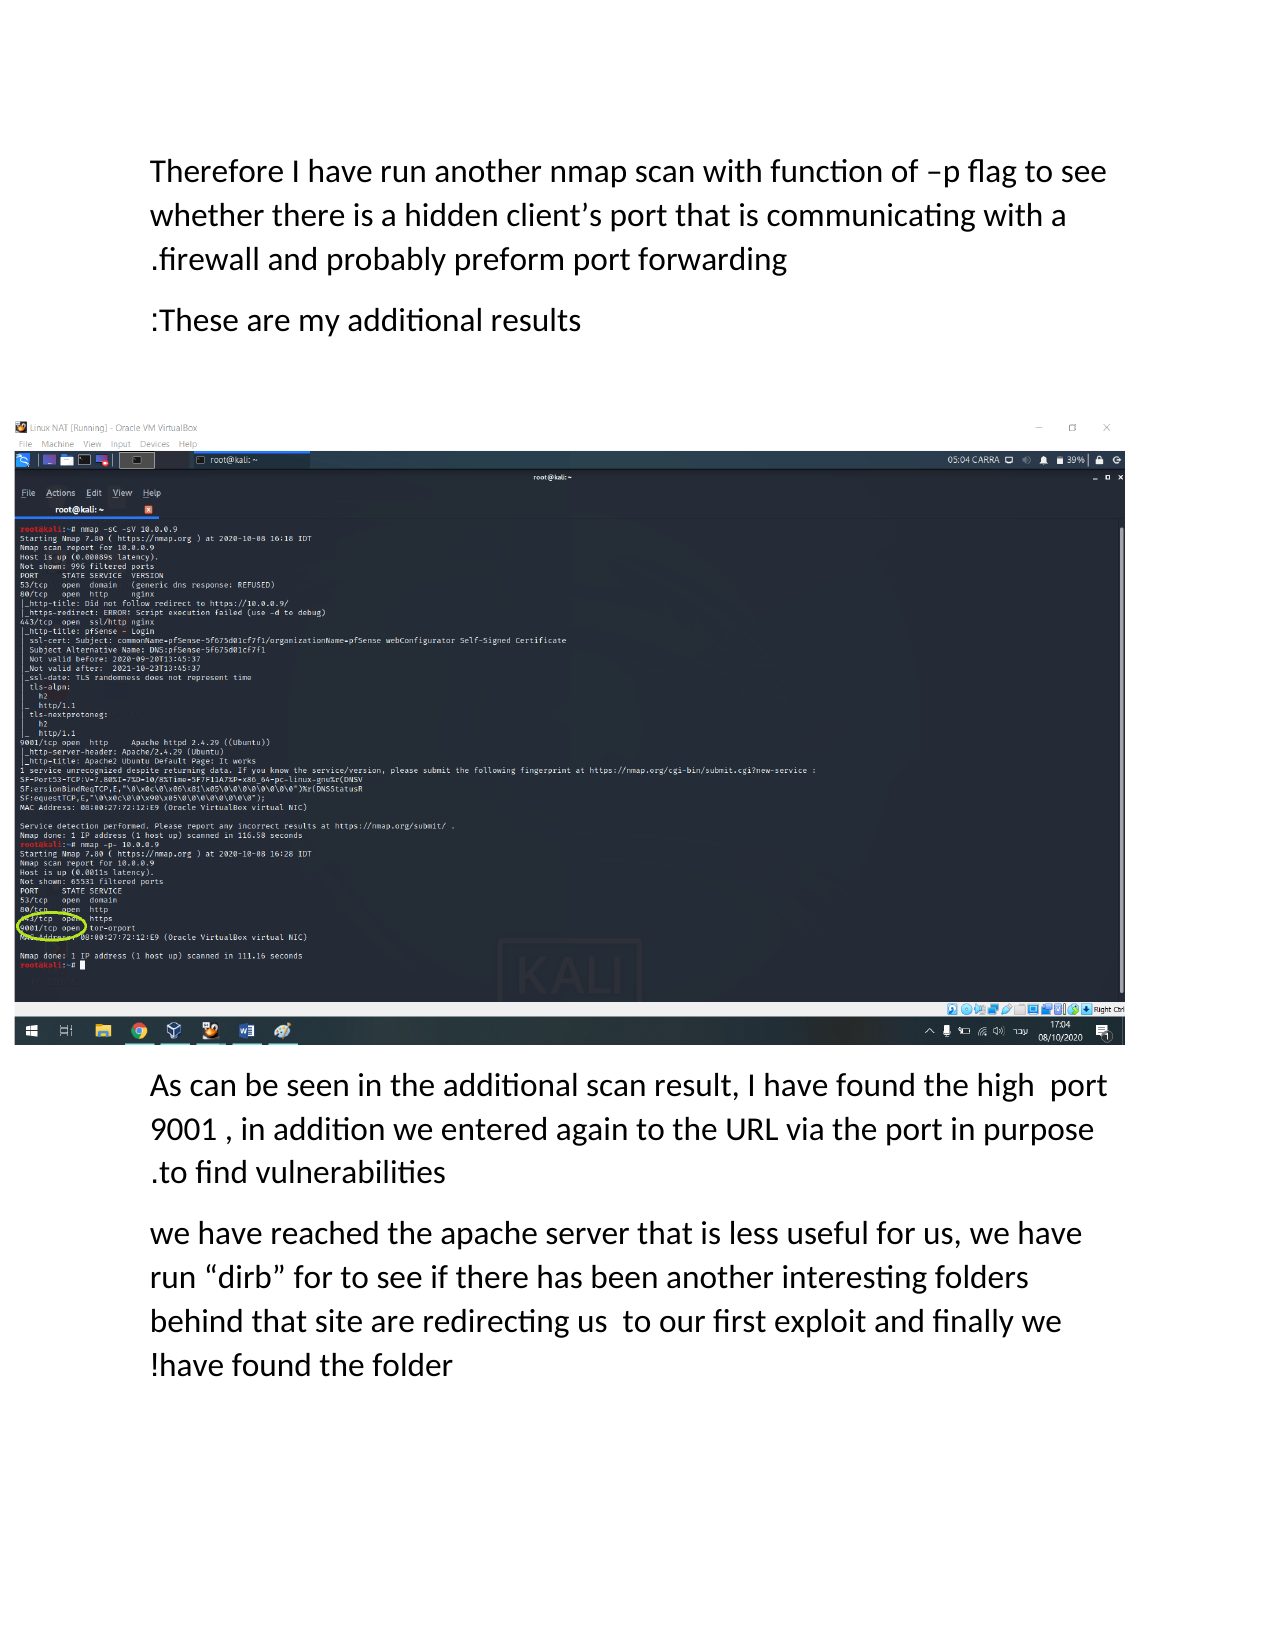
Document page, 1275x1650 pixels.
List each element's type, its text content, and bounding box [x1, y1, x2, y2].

text These are my additional results: [150, 298, 1125, 339]
text As can be seen in the additional scan result, I have found the high port 9001 , in addition we entered again to the URL via the port in purpose to find vulnerabilities. [150, 1064, 1125, 1192]
text Therefore I have run another nmap scan with function of –p flag to see whether there is a hidden client’s port that is communicating with a firewall and probably preform port forwarding. [150, 150, 1125, 279]
text we have reached the apache server that is less useful for us, we have run “dirb” for to see if there has been another interesting folders behind that site are redirecting us to our first exploit and finally we have found the folder! [150, 1212, 1125, 1385]
picture [14, 419, 1125, 1045]
